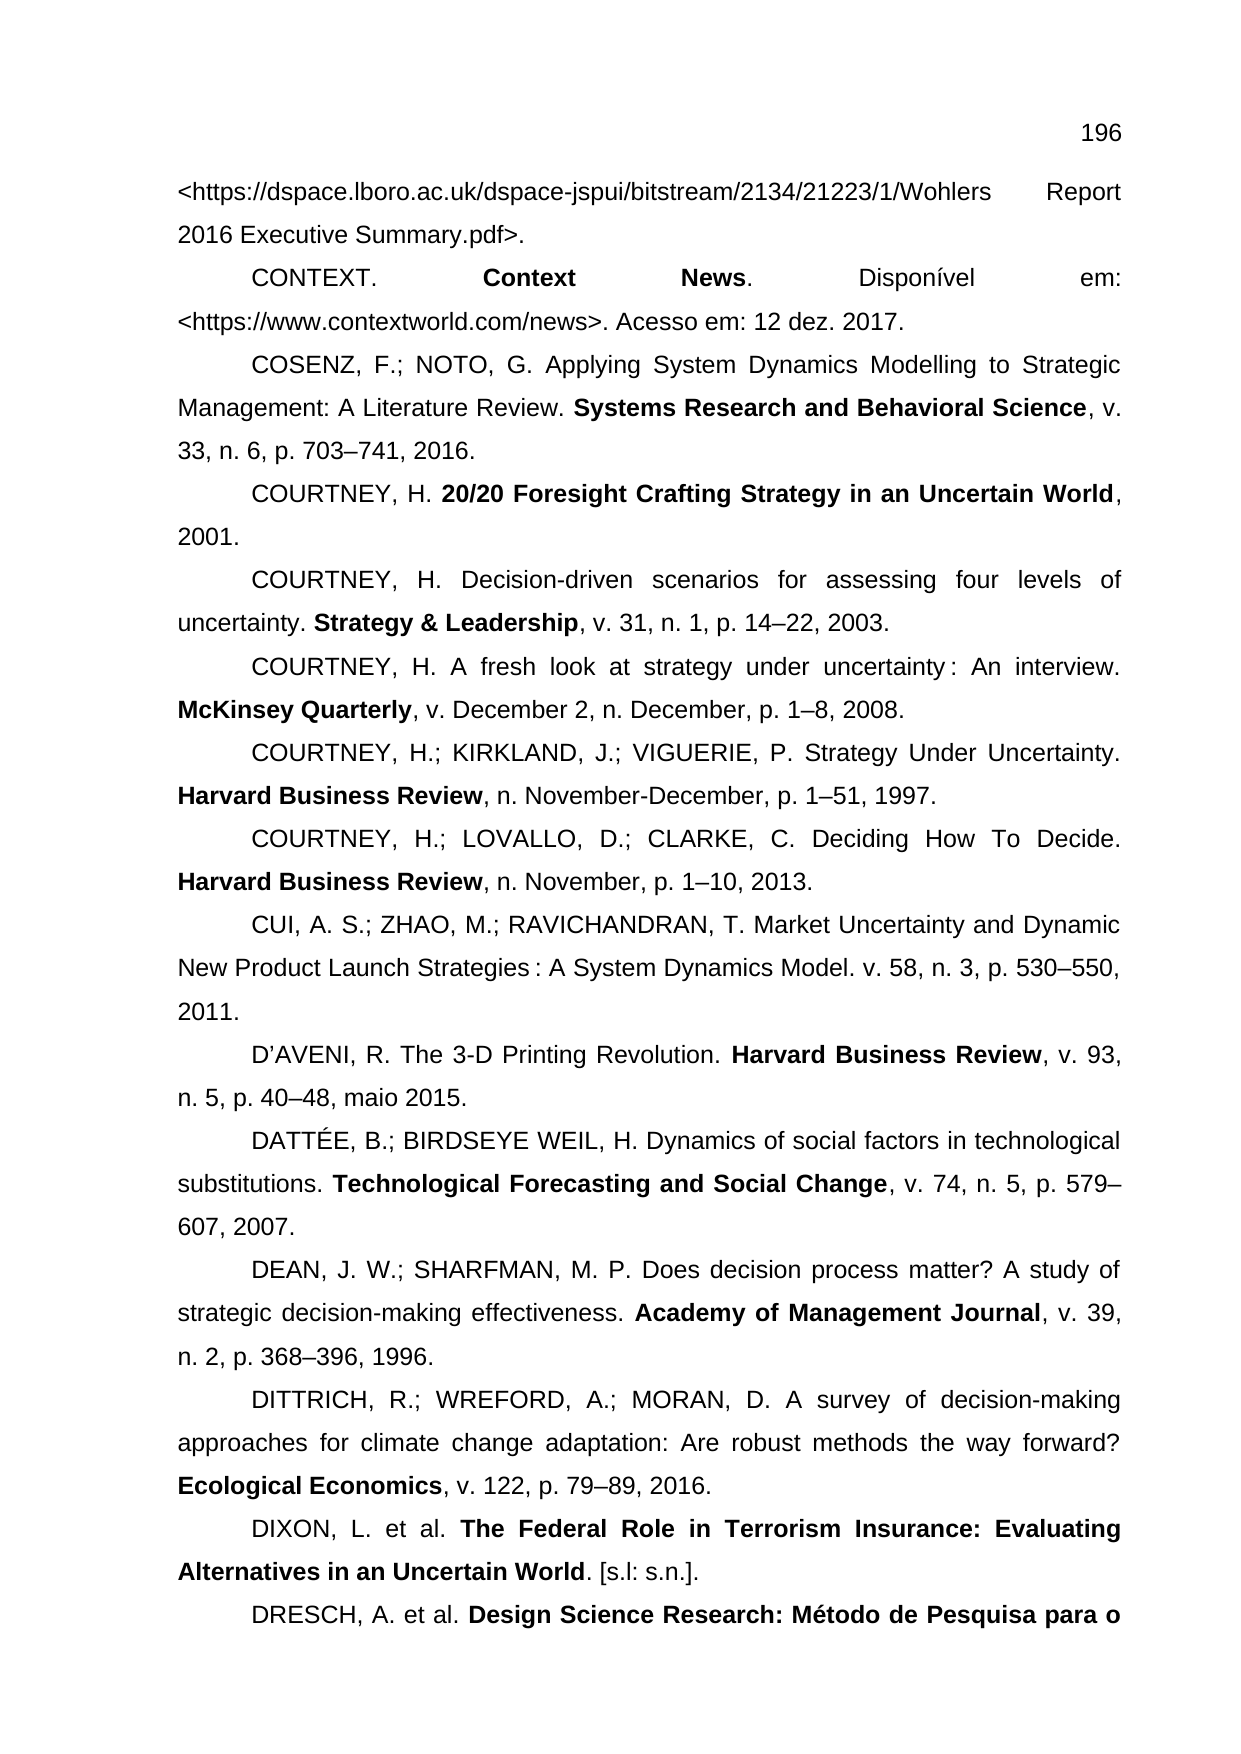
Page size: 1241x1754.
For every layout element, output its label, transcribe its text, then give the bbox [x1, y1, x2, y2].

text COURTNEY, H.; KIRKLAND, J.; VIGUERIE, P. Strategy Under Uncertainty. Harvard Business Review, n. November-December, p. 1–51, 1997. [177, 738, 1122, 810]
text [177, 1600, 1122, 1629]
text DATTÉE, B.; BIRDSEYE WEIL, H. Dynamics of social factors in technological substitutions. Technological Forecasting and Social Change, v. 74, n. 5, p. 579–607, 2007. [177, 1126, 1122, 1241]
text DEAN, J. W.; SHARFMAN, M. P. Does decision process matter? A study of strategic decision-making effectiveness. Academy of Management Journal, v. 39, n. 2, p. 368–396, 1996. [177, 1255, 1122, 1370]
text D’AVENI, R. The 3-D Printing Revolution. Harvard Business Review, v. 93, n. 5, p. 40–48, maio 2015. [177, 1040, 1122, 1112]
text CONTEXT. Context News. Disponível em: <https://www.contextworld.com/news>. Acesso em: 12 dez. 2017. [177, 263, 1122, 335]
text COURTNEY, H. A fresh look at strategy under uncertainty : An interview. McKinsey Quarterly, v. December 2, n. December, p. 1–8, 2008. [177, 652, 1122, 723]
text COURTNEY, H. 20/20 Foresight Crafting Strategy in an Uncertain World, 2001. [177, 479, 1122, 551]
text DIXON, L. et al. The Federal Role in Terrorism Insurance: Evaluating Alternatives in an Uncertain World. [s.l: s.n.]. [177, 1514, 1122, 1586]
text COURTNEY, H.; LOVALLO, D.; CLARKE, C. Deciding How To Decide. Harvard Business Review, n. November, p. 1–10, 2013. [177, 824, 1122, 896]
text COURTNEY, H. Decision-driven scenarios for assessing four levels of uncertainty. Strategy & Leadership, v. 31, n. 1, p. 14–22, 2003. [177, 565, 1122, 637]
text DITTRICH, R.; WREFORD, A.; MORAN, D. A survey of decision-making approaches for climate change adaptation: Are robust methods the way forward? Ecological Economics, v. 122, p. 79–89, 2016. [177, 1385, 1122, 1500]
text COSENZ, F.; NOTO, G. Applying System Dynamics Modelling to Strategic Management: A Literature Review. Systems Research and Behavioral Science, v. 33, n. 6, p. 703–741, 2016. [177, 350, 1122, 465]
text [177, 177, 1122, 249]
text CUI, A. S.; ZHAO, M.; RAVICHANDRAN, T. Market Uncertainty and Dynamic New Product Launch Strategies : A System Dynamics Model. v. 58, n. 3, p. 530–550, 2011. [177, 910, 1122, 1025]
